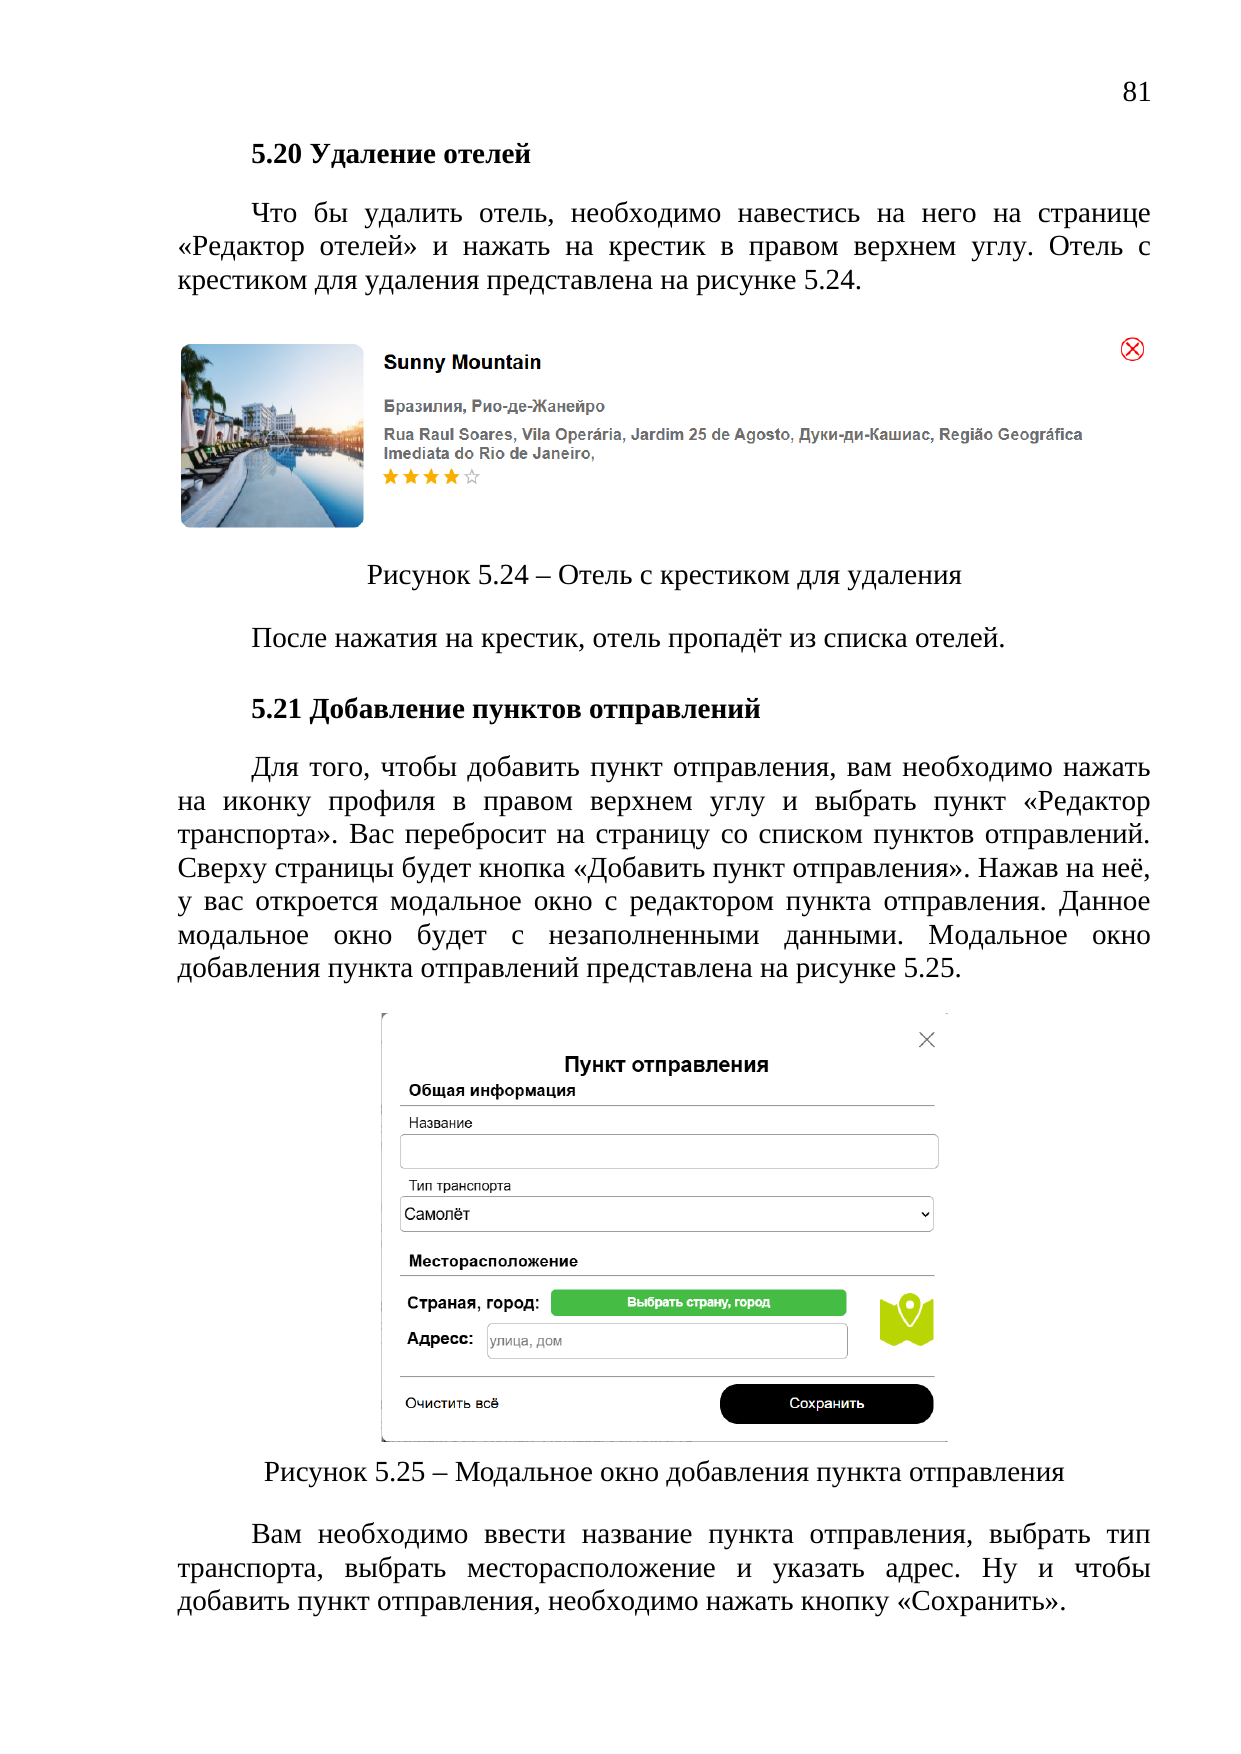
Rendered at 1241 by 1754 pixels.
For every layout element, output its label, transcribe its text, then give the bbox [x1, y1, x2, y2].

text После нажатия на крестик, отель пропадёт из списка отелей. [177, 620, 1152, 653]
text Удаление отелей [251, 136, 1152, 170]
text Рисунок 5.25 – Модальное окно добавления пункта отправления [177, 1454, 1152, 1487]
text Что бы удалить отель, необходимо навестись на него на странице «Редактор отелей» и нажать на крестик в правом верхнем углу. Отель с крестиком для удаления представлена на рисунке 5.24. [177, 195, 1152, 295]
text Добавление пунктов отправлений [251, 691, 1152, 724]
picture [177, 324, 1152, 545]
text Вам необходимо ввести название пункта отправления, выбрать тип транспорта, выбрать месторасположение и указать адрес. Ну и чтобы добавить пункт отправления, необходимо нажать кнопку «Сохранить». [177, 1516, 1152, 1617]
text Рисунок 5.24 – Отель с крестиком для удаления [177, 557, 1152, 591]
picture [381, 1013, 948, 1442]
text Для того, чтобы добавить пункт отправления, вам необходимо нажать на иконку профиля в правом верхнем углу и выбрать пункт «Редактор транспорта». Вас перебросит на страницу со списком пунктов отправлений. Сверху страницы будет кнопка «Добавить пункт отправления». Нажав на неё, у вас откроется модальное окно с редактором пункта отправления. Данное модальное окно будет с незаполненными данными. Модальное окно добавления пункта отправлений представлена на рисунке 5.25. [177, 749, 1152, 984]
